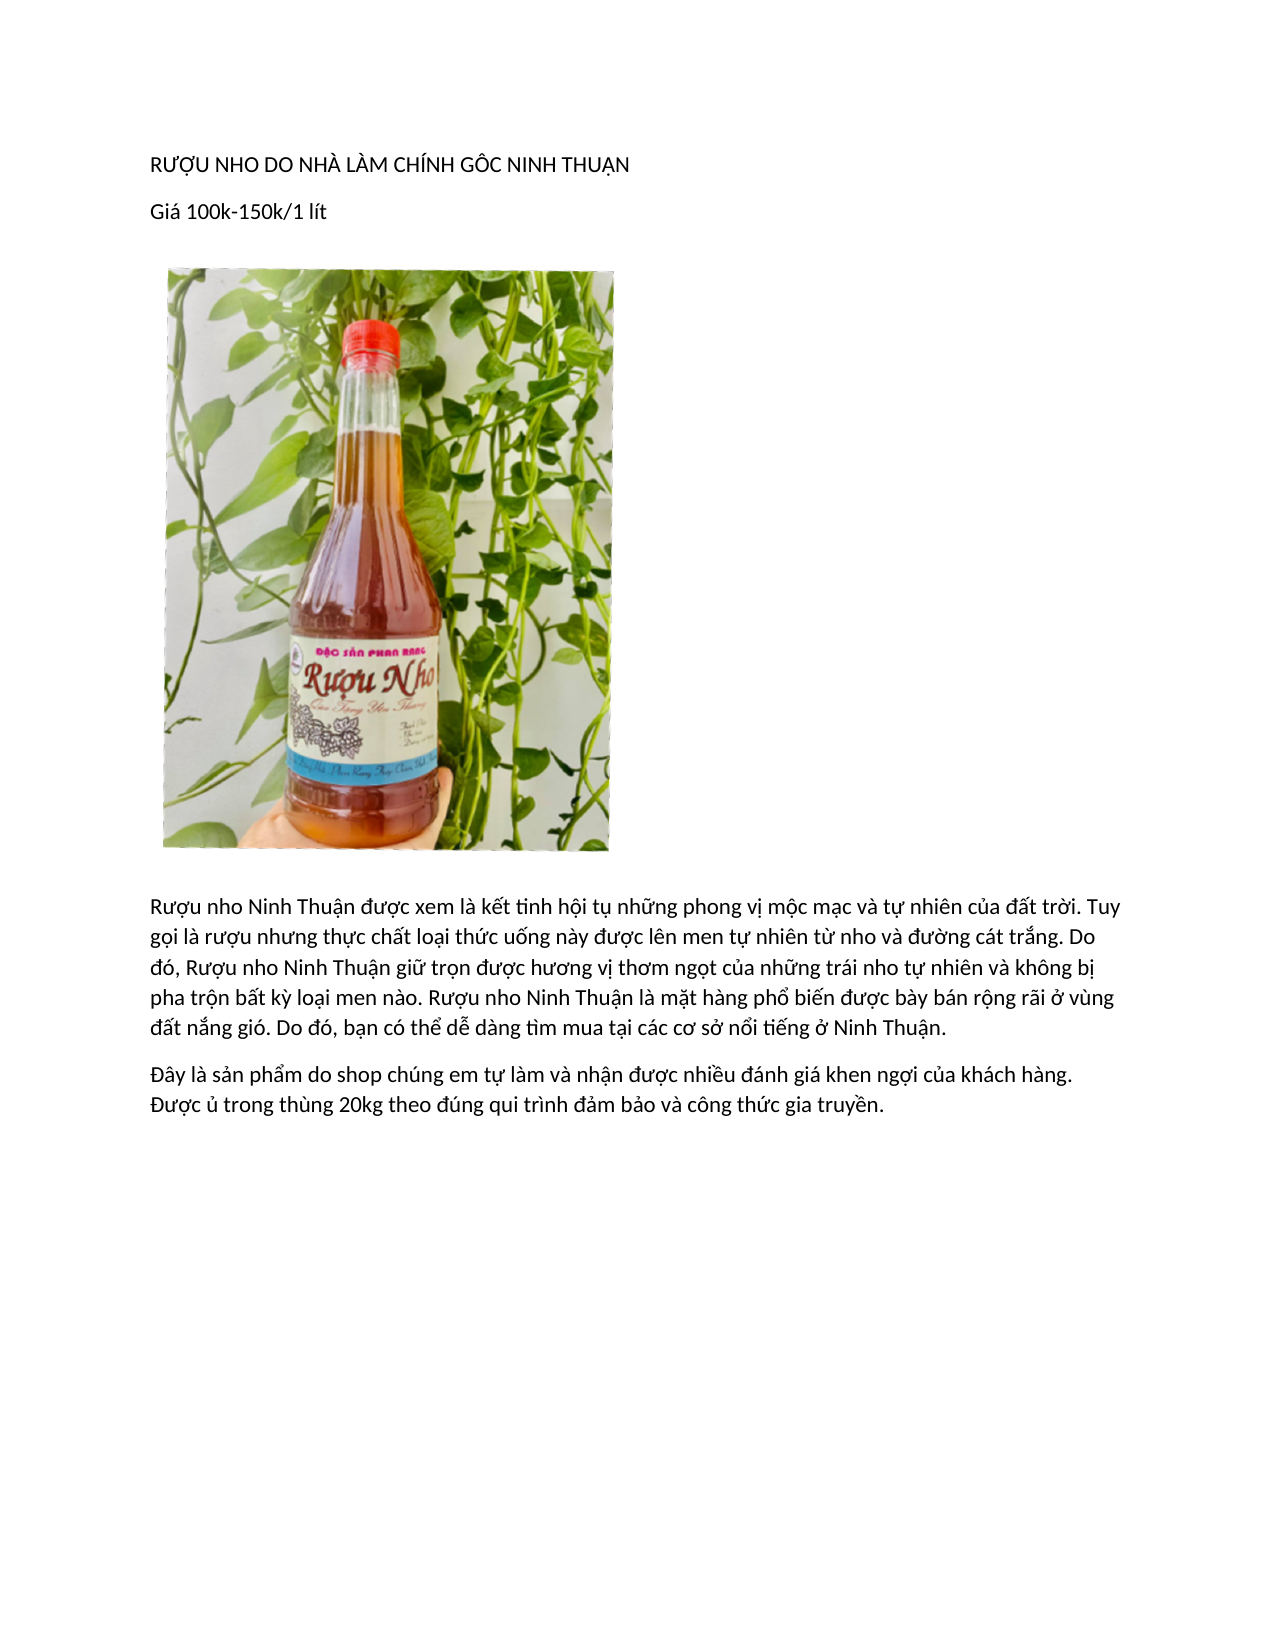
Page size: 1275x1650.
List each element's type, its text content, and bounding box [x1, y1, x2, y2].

text RƯỢU NHO DO NHÀ LÀM CHÍNH GÔC NINH THUẬN [150, 150, 1125, 178]
text Rượu nho Ninh Thuận được xem là kết tinh hội tụ những phong vị mộc mạc và tự nhiên của đất trời. Tuy gọi là rượu nhưng thực chất loại thức uống này được lên men tự nhiên từ nho và đường cát trắng. Do đó, Rượu nho Ninh Thuận giữ trọn được hương vị thơm ngọt của những trái nho tự nhiên và không bị pha trộn bất kỳ loại men nào. Rượu nho Ninh Thuận là mặt hàng phổ biến được bày bán rộng rãi ở vùng đất nắng gió. Do đó, bạn có thể dễ dàng tìm mua tại các cơ sở nổi tiếng ở Ninh Thuận. [150, 892, 1125, 1041]
picture [133, 244, 643, 874]
text Giá 100k-150k/1 lít [150, 197, 1125, 225]
text Đây là sản phẩm do shop chúng em tự làm và nhận được nhiều đánh giá khen ngợi của khách hàng. Được ủ trong thùng 20kg theo đúng qui trình đảm bảo và công thức gia truyền. [150, 1060, 1125, 1118]
